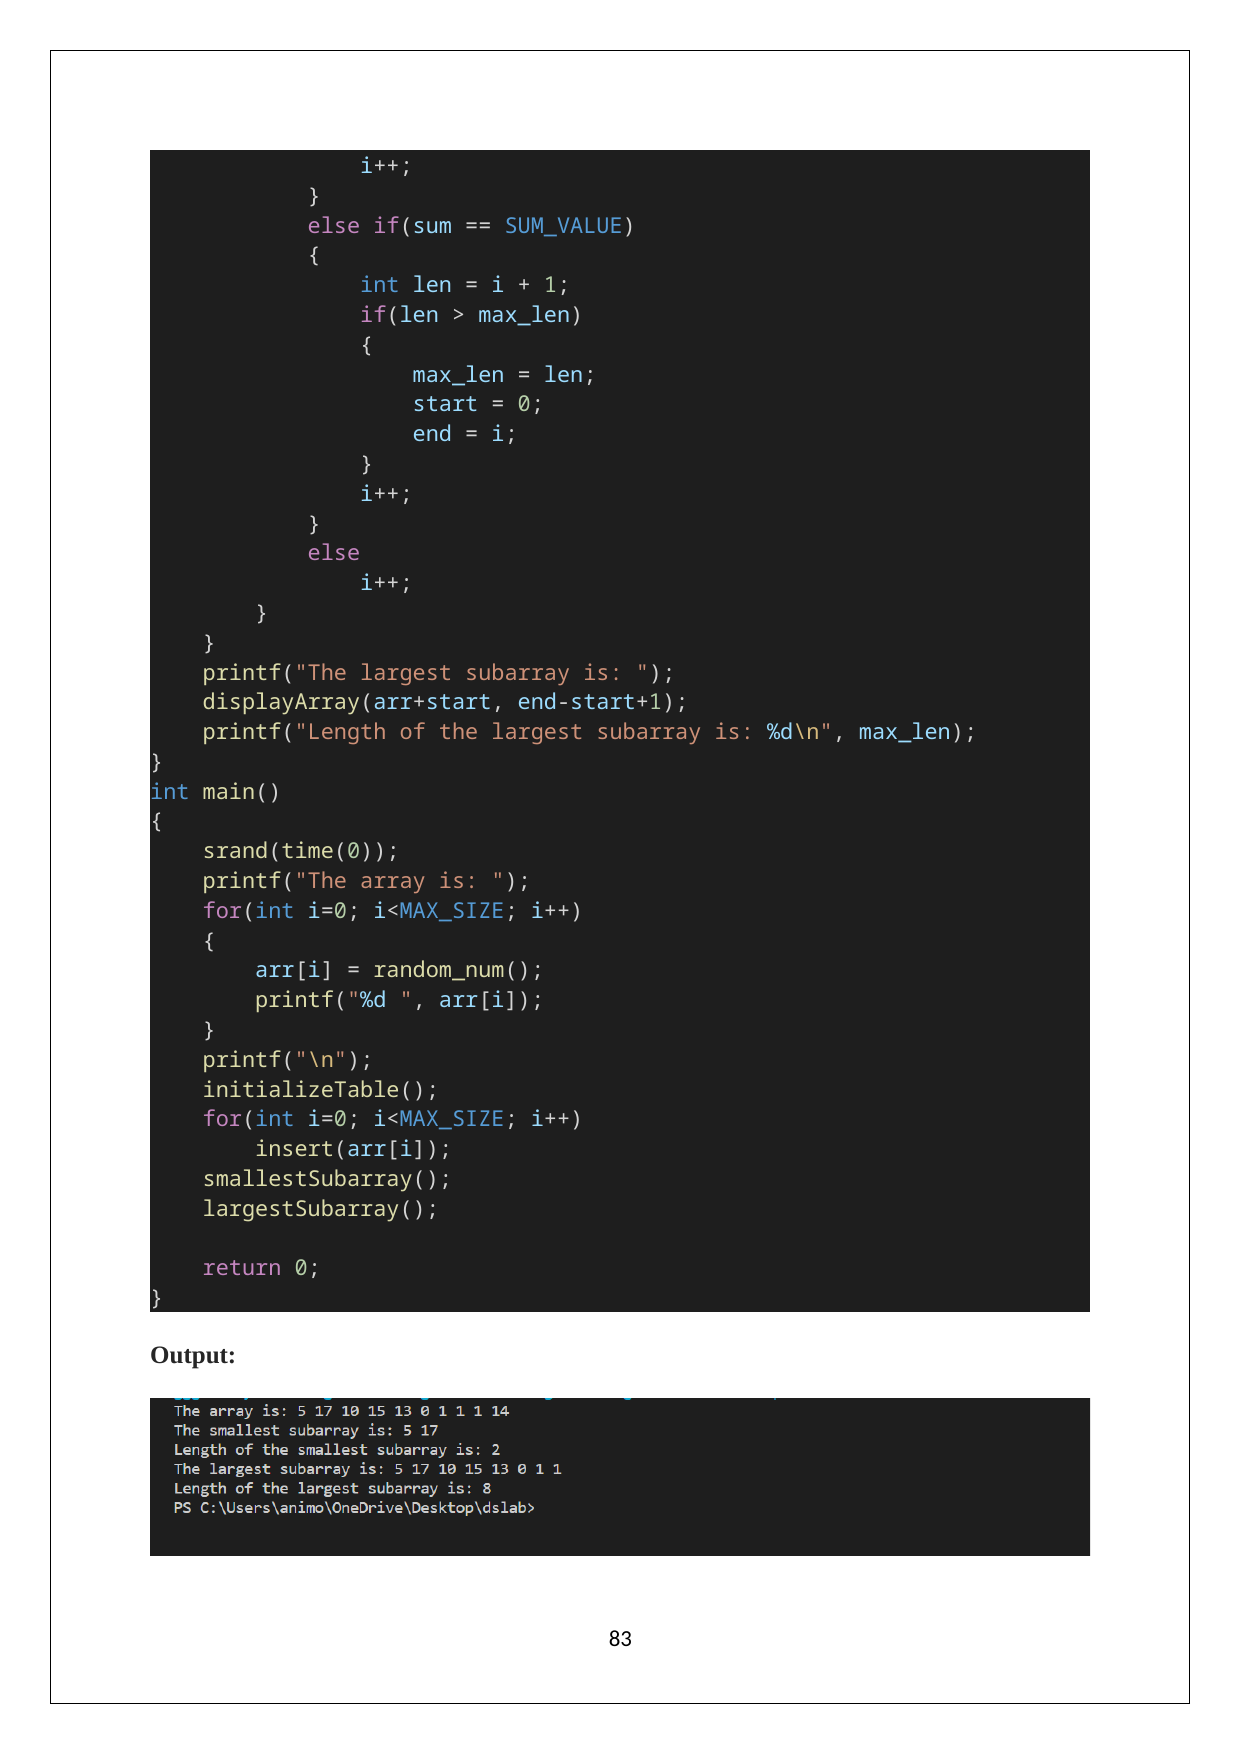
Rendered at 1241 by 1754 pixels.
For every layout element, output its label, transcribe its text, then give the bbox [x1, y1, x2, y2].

text smallestSubarray(); [150, 1163, 1090, 1193]
text end = i; [150, 418, 1090, 448]
text { [150, 239, 1090, 269]
text printf("The largest subarray is: "); [150, 656, 1090, 686]
text } [150, 180, 1090, 209]
text displayArray(arr+start, end-start+1); [150, 686, 1090, 716]
text printf("%d ", arr[i]); [150, 984, 1090, 1014]
text } [150, 597, 1090, 627]
text } [150, 507, 1090, 537]
text max_len = len; [150, 358, 1090, 388]
text { [150, 329, 1090, 358]
text } [150, 1014, 1090, 1044]
text printf("Length of the largest subarray is: %d\n", max_len); [150, 716, 1090, 746]
text i++; [150, 150, 1090, 180]
text { [150, 805, 1090, 835]
text arr[i] = random_num(); [150, 954, 1090, 984]
text srand(time(0)); [150, 835, 1090, 865]
text else [150, 537, 1090, 567]
picture [150, 1398, 1091, 1556]
text printf("\n"); [150, 1044, 1090, 1073]
text int len = i + 1; [150, 269, 1090, 299]
text int main() [150, 776, 1090, 805]
text } [150, 1282, 1090, 1312]
text if(len > max_len) [150, 299, 1090, 329]
text Output: [150, 1341, 1090, 1369]
text for(int i=0; i<MAX_SIZE; i++) [150, 1103, 1090, 1133]
text start = 0; [150, 388, 1090, 418]
text } [150, 627, 1090, 656]
text else if(sum == SUM_VALUE) [150, 209, 1090, 239]
text i++; [150, 567, 1090, 597]
text insert(arr[i]); [150, 1133, 1090, 1163]
text largestSubarray(); [150, 1193, 1090, 1222]
text } [150, 746, 1090, 776]
text printf("The array is: "); [150, 865, 1090, 895]
text i++; [150, 478, 1090, 507]
text { [150, 924, 1090, 954]
text } [150, 448, 1090, 478]
text for(int i=0; i<MAX_SIZE; i++) [150, 895, 1090, 924]
text return 0; [150, 1252, 1090, 1282]
text initializeTable(); [150, 1073, 1090, 1103]
